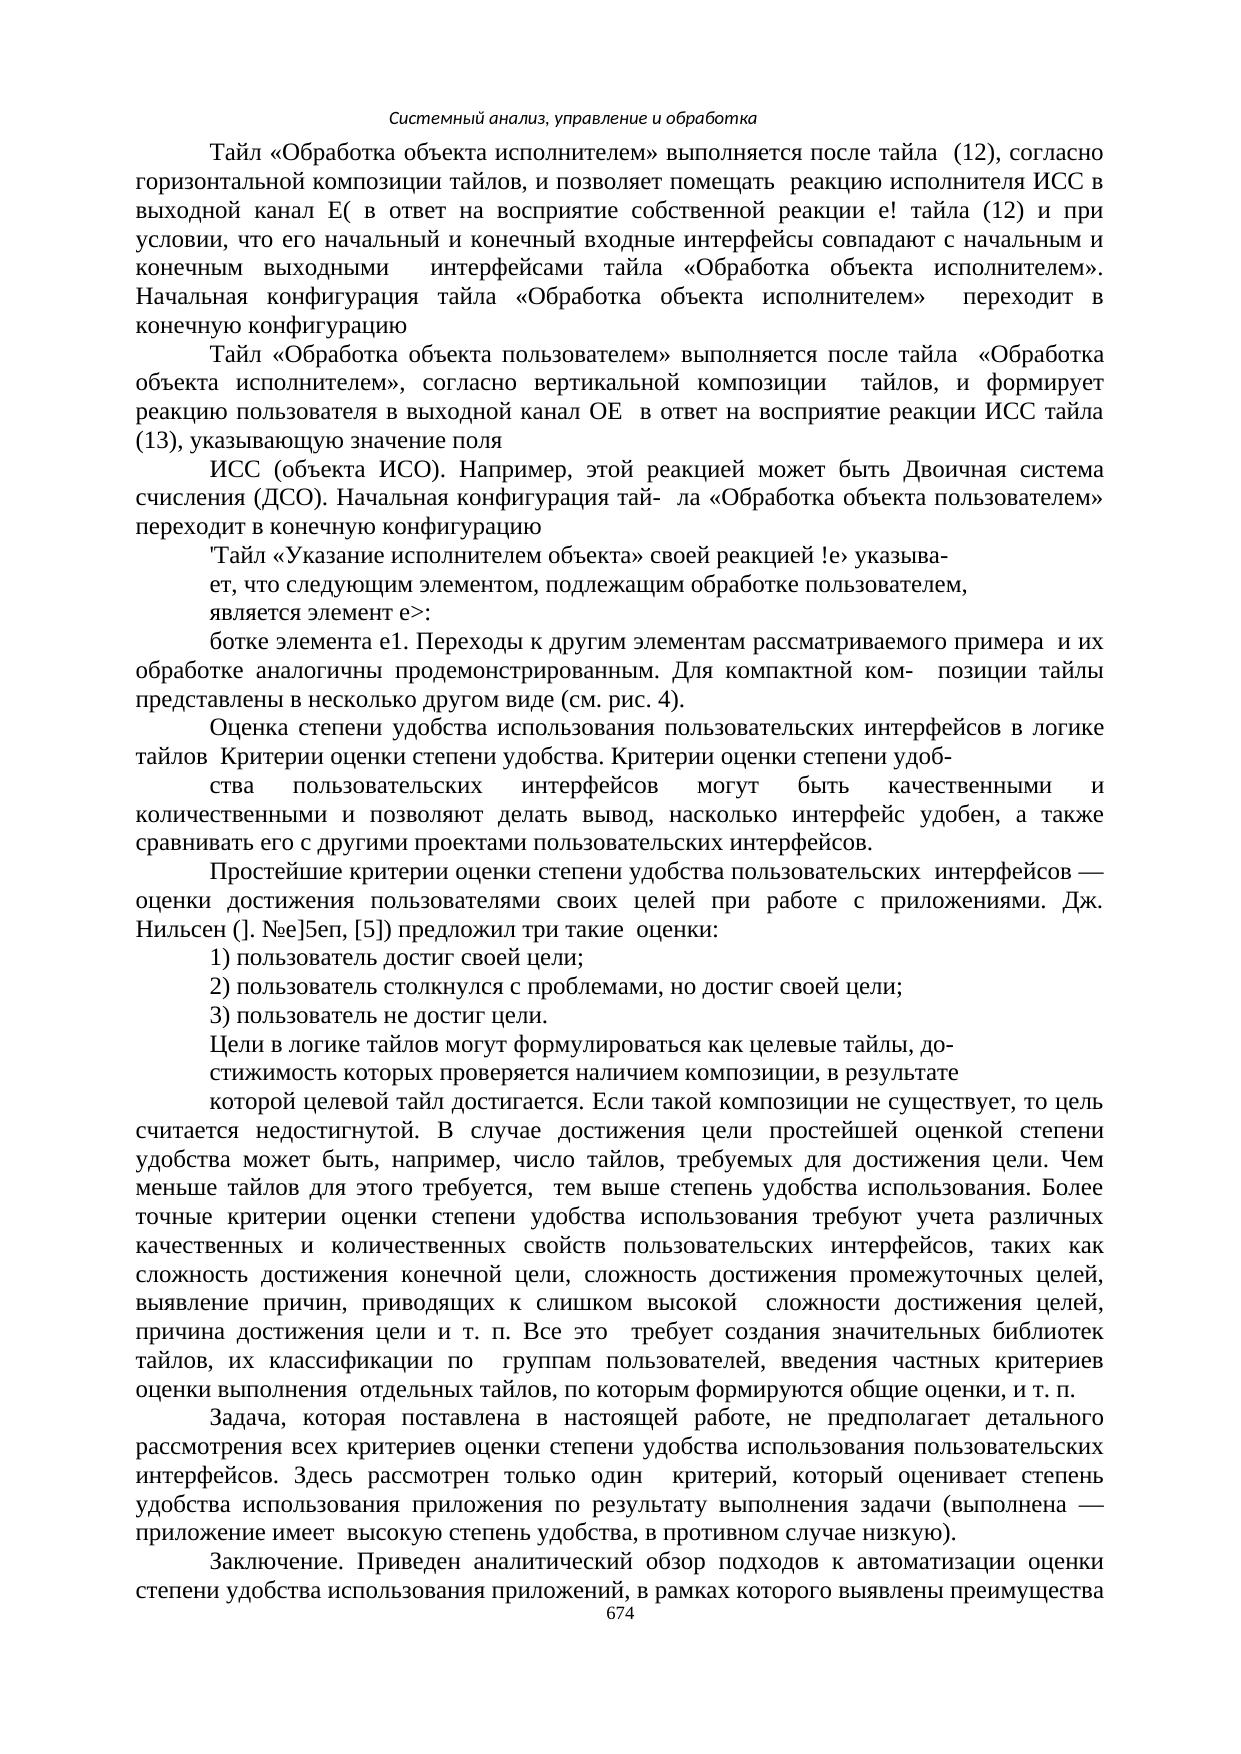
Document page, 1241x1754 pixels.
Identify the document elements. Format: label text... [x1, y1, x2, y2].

text 1) пользователь достиг своей цели; [135, 942, 1105, 971]
text 'Тайл «Указание исполнителем объекта» своей реакцией !е› указыва- [135, 540, 1105, 569]
text 3) пользователь не достиг цели. [135, 1000, 1105, 1029]
text 2) пользователь столкнулся с проблемами, но достиг своей цели; [135, 971, 1105, 1000]
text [135, 1546, 1105, 1604]
text Простейшие критерии оценки степени удобства пользовательских интерфейсов — оценки достижения пользователями своих целей при работе с приложениями. Дж. Нильсен (]. №е]5еп, [5]) предложил три такие оценки: [135, 856, 1105, 942]
text Задача, которая поставлена в настоящей работе, не предполагает детального рассмотрения всех критериев оценки степени удобства использования пользовательских интерфейсов. Здесь рассмотрен только один критерий, который оценивает степень удобства использования приложения по результату выполнения задачи (выполнена — приложение имеет высокую степень удобства, в противном случае низкую). [135, 1402, 1105, 1546]
text ботке элемента е1. Переходы к другим элементам рассматриваемого примера и их обработке аналогичны продемонстрированным. Для компактной ком- позиции тайлы представлены в несколько другом виде (см. рис. 4). [135, 626, 1105, 712]
text стижимость которых проверяется наличием композиции, в результате [135, 1057, 1105, 1086]
text Оценка степени удобства использования пользовательских интерфейсов в логике тайлов Критерии оценки степени удобства. Критерии оценки степени удоб- [135, 712, 1105, 770]
text является элемент е>: [135, 597, 1105, 626]
text Тайл «Обработка объекта исполнителем» выполняется после тайла (12), согласно горизонтальной композиции тайлов, и позволяет помещать реакцию исполнителя ИСС в выходной канал Е( в ответ на восприятие собственной реакции е! тайла (12) и при условии, что его начальный и конечный входные интерфейсы совпадают с начальным и конечным выходными интерфейсами тайла «Обработка объекта исполнителем». Начальная конфигурация тайла «Обработка объекта исполнителем» переходит в конечную конфигурацию [135, 137, 1105, 339]
text Тайл «Обработка объекта пользователем» выполняется после тайла «Обработка объекта исполнителем», согласно вертикальной композиции тайлов, и формирует реакцию пользователя в выходной канал ОЕ в ответ на восприятие реакции ИСС тайла (13), указывающую значение поля [135, 339, 1105, 454]
text которой целевой тайл достигается. Если такой композиции не существует, то цель считается недостигнутой. В случае достижения цели простейшей оценкой степени удобства может быть, например, число тайлов, требуемых для достижения цели. Чем меньше тайлов для этого требуется, тем выше степень удобства использования. Более точные критерии оценки степени удобства использования требуют учета различных качественных и количественных свойств пользовательских интерфейсов, таких как сложность достижения конечной цели, сложность достижения промежуточных целей, выявление причин, приводящих к слишком высокой сложности достижения целей, причина достижения цели и т. п. Все это требует создания значительных библиотек тайлов, их классификации по группам пользователей, введения частных критериев оценки выполнения отдельных тайлов, по которым формируются общие оценки, и т. п. [135, 1086, 1105, 1402]
text ства пользовательских интерфейсов могут быть качественными и количественными и позволяют делать вывод, насколько интерфейс удобен, а также сравнивать его с другими проектами пользовательских интерфейсов. [135, 770, 1105, 856]
text ИСС (объекта ИСО). Например, этой реакцией может быть Двоичная система счисления (ДСО). Начальная конфигурация тай- ла «Обработка объекта пользователем» переходит в конечную конфигурацию [135, 454, 1105, 540]
text ет, что следующим элементом, подлежащим обработке пользователем, [135, 569, 1105, 597]
text Цели в логике тайлов могут формулироваться как целевые тайлы, до- [135, 1029, 1105, 1057]
